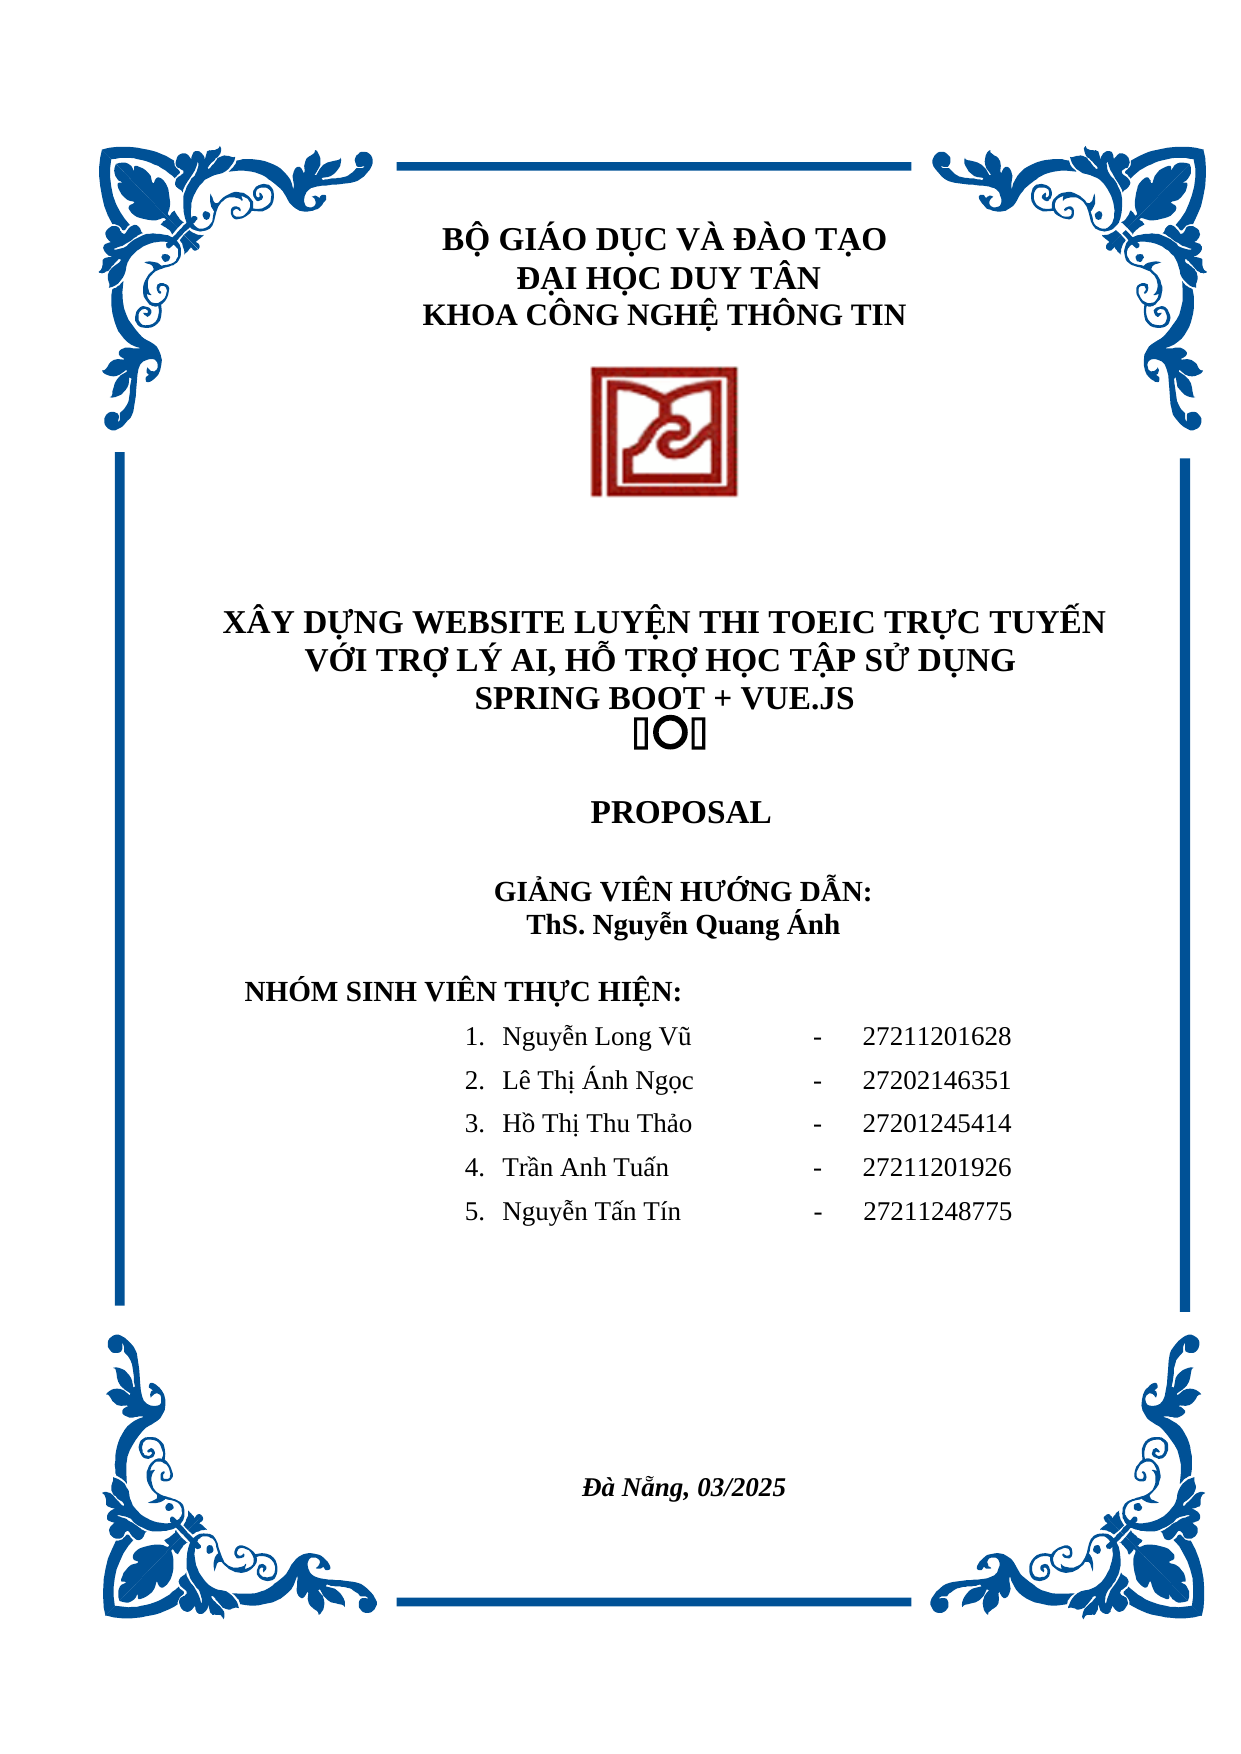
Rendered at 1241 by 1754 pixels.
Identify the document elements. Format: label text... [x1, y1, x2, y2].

text NHÓM SINH VIÊN THỰC HIỆN: [244, 974, 1122, 1008]
list Lê Thị Ánh Ngọc - 27202146351 [464, 1064, 1122, 1095]
text KHOA CÔNG NGHỆ THÔNG TIN [207, 296, 1122, 332]
text GIẢNG VIÊN HƯỚNG DẪN: [244, 874, 1122, 907]
text ThS. Nguyễn Quang Ánh [244, 907, 1122, 941]
list Trần Anh Tuấn - 27211201926 [464, 1151, 1122, 1182]
list Nguyễn Long Vũ - 27211201628 [464, 1020, 1122, 1051]
text XÂY DỰNG WEBSITE LUYỆN THI TOEIC TRỰC TUYẾN VỚI TRỢ LÝ AI, HỖ TRỢ HỌC TẬP SỬ DỤNG SPRING BOOT + VUE.JS [207, 602, 1122, 717]
picture [589, 365, 740, 499]
list Hồ Thị Thu Thảo - 27201245414 [464, 1108, 1122, 1139]
text Đà Nẵng, 03/2025 [507, 1471, 1122, 1503]
list Nguyễn Tấn Tín - 27211248775 [464, 1195, 1122, 1226]
text ĐẠI HỌC DUY TÂN [207, 258, 1122, 296]
text BỘ GIÁO DỤC VÀ ĐÀO TẠO [207, 219, 1122, 258]
text PROPOSAL [207, 792, 1122, 831]
